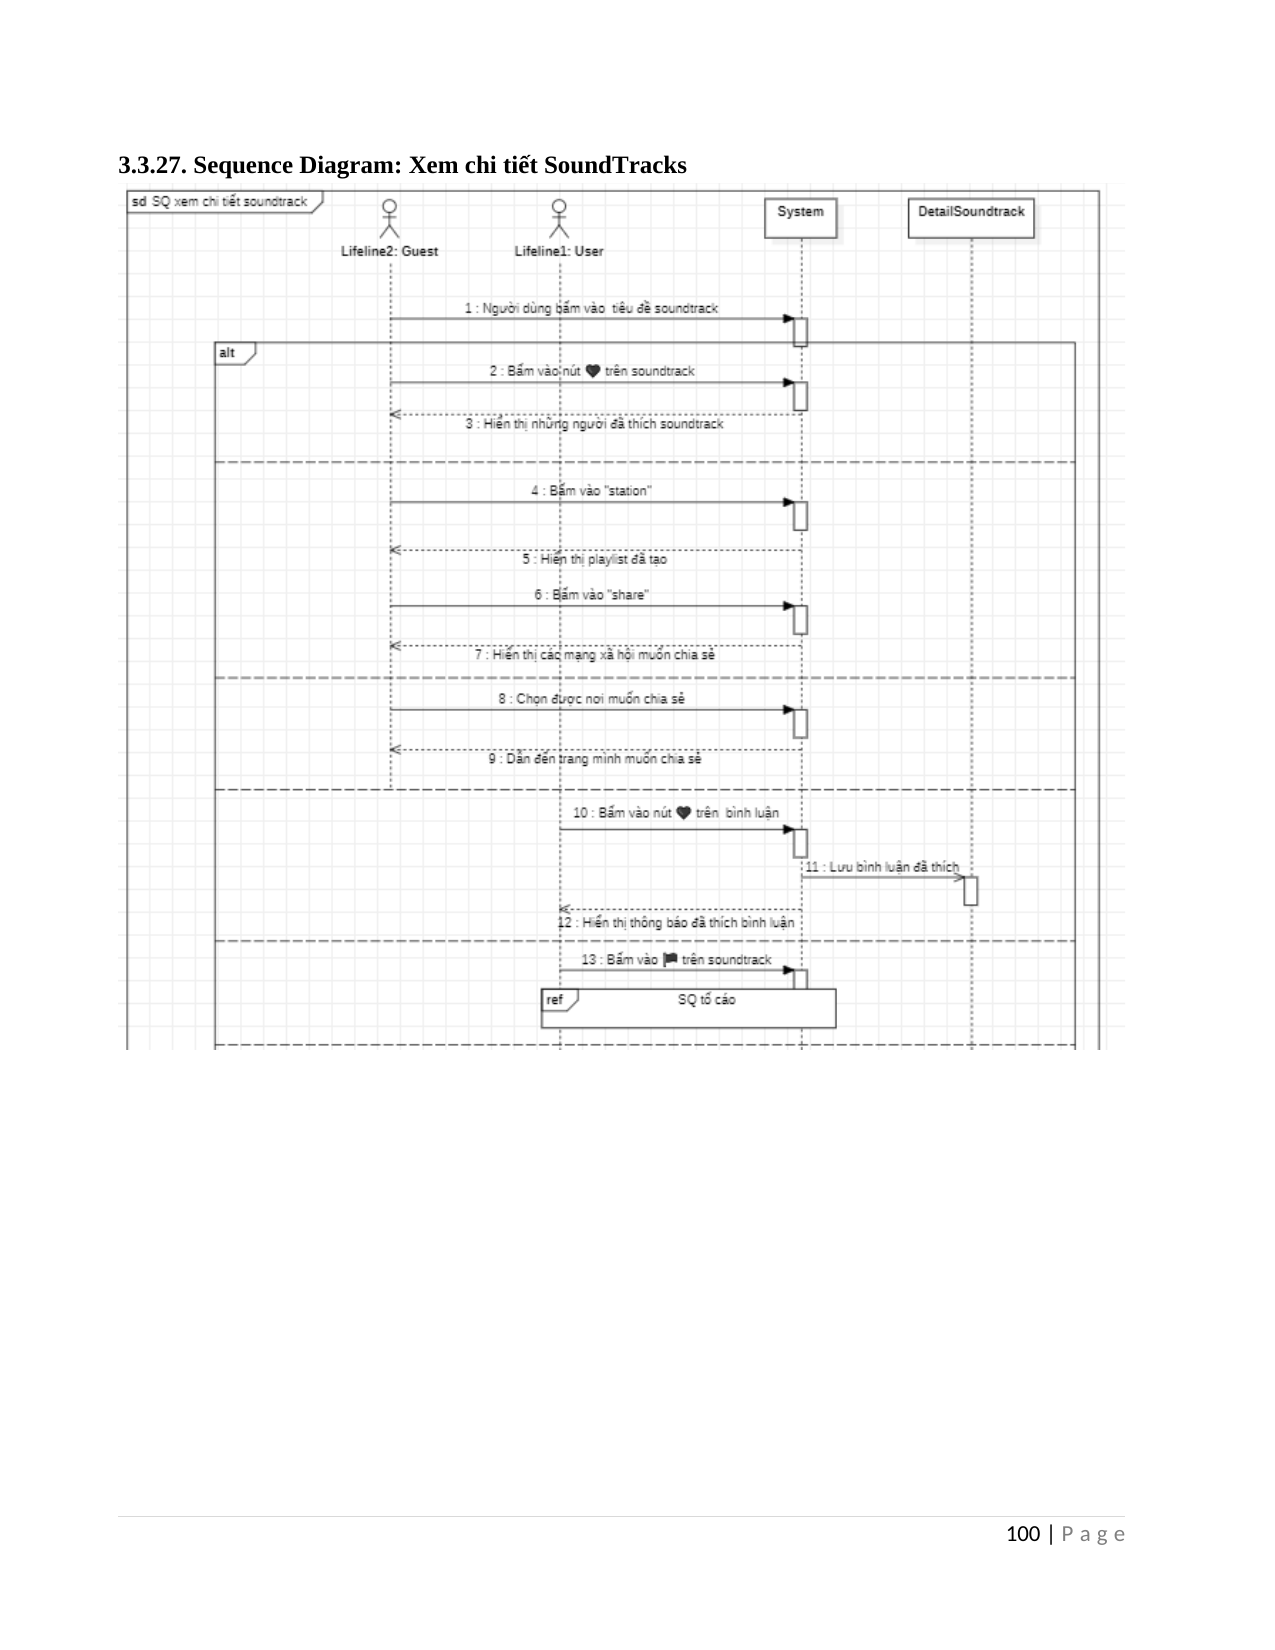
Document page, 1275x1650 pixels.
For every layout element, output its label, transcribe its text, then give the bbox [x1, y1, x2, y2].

picture [118, 183, 1125, 1050]
subtitle Sequence Diagram: Xem chi tiết SoundTracks [118, 150, 1125, 179]
